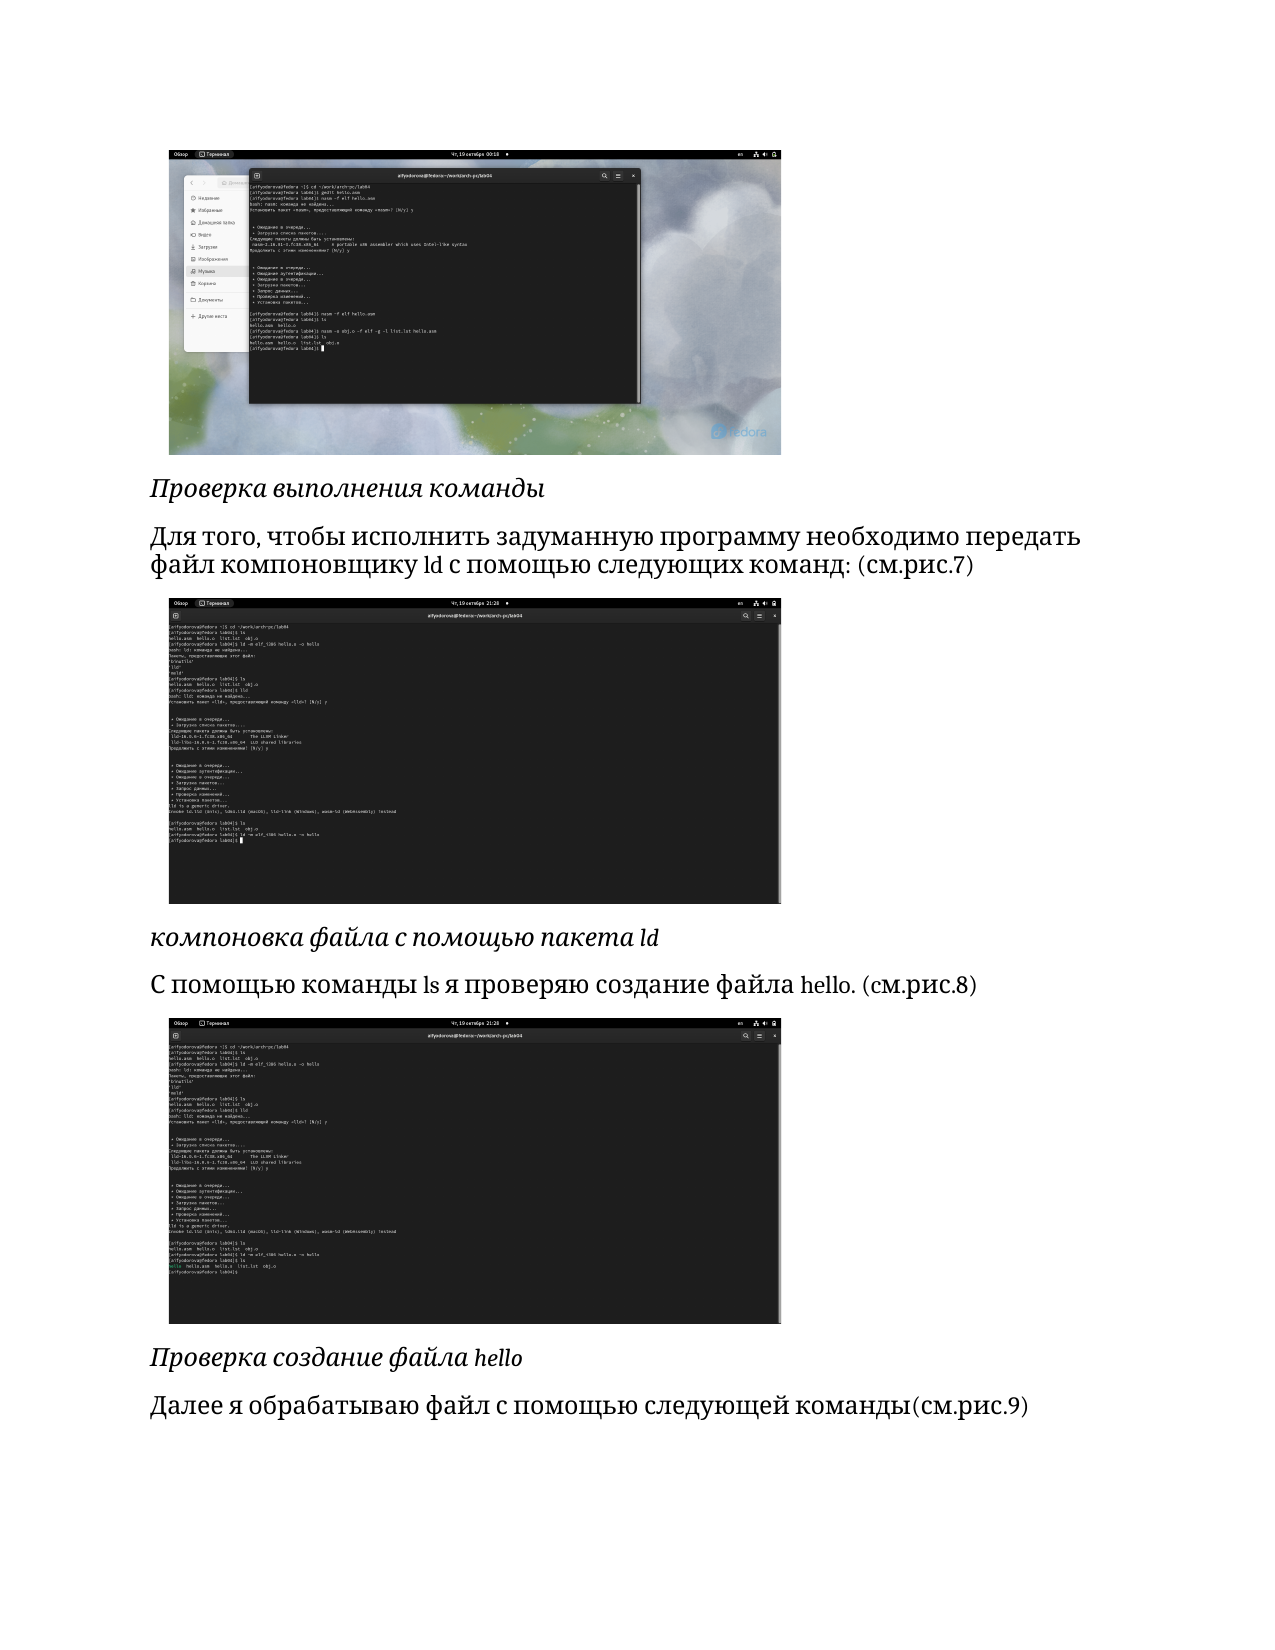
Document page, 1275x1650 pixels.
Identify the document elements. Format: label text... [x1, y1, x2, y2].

text С помощью команды ls я проверяю создание файла hello. (cм.рис.8) [150, 971, 1125, 1000]
text Далее я обрабатываю файл с помощью следующей команды(см.рис.9) [150, 1392, 1125, 1420]
text компоновка файла с помощью пакета ld [150, 924, 1125, 953]
text Проверка создание файла hello [150, 1344, 1125, 1373]
text Проверка выполнения команды [150, 475, 1125, 504]
text Для того, чтобы исполнить задуманную программу необходимо передать файл компоновщику ld с помощью следующих команд: (см.рис.7) [150, 523, 1125, 580]
picture [168, 150, 782, 455]
picture [168, 598, 782, 904]
picture [168, 1018, 782, 1324]
